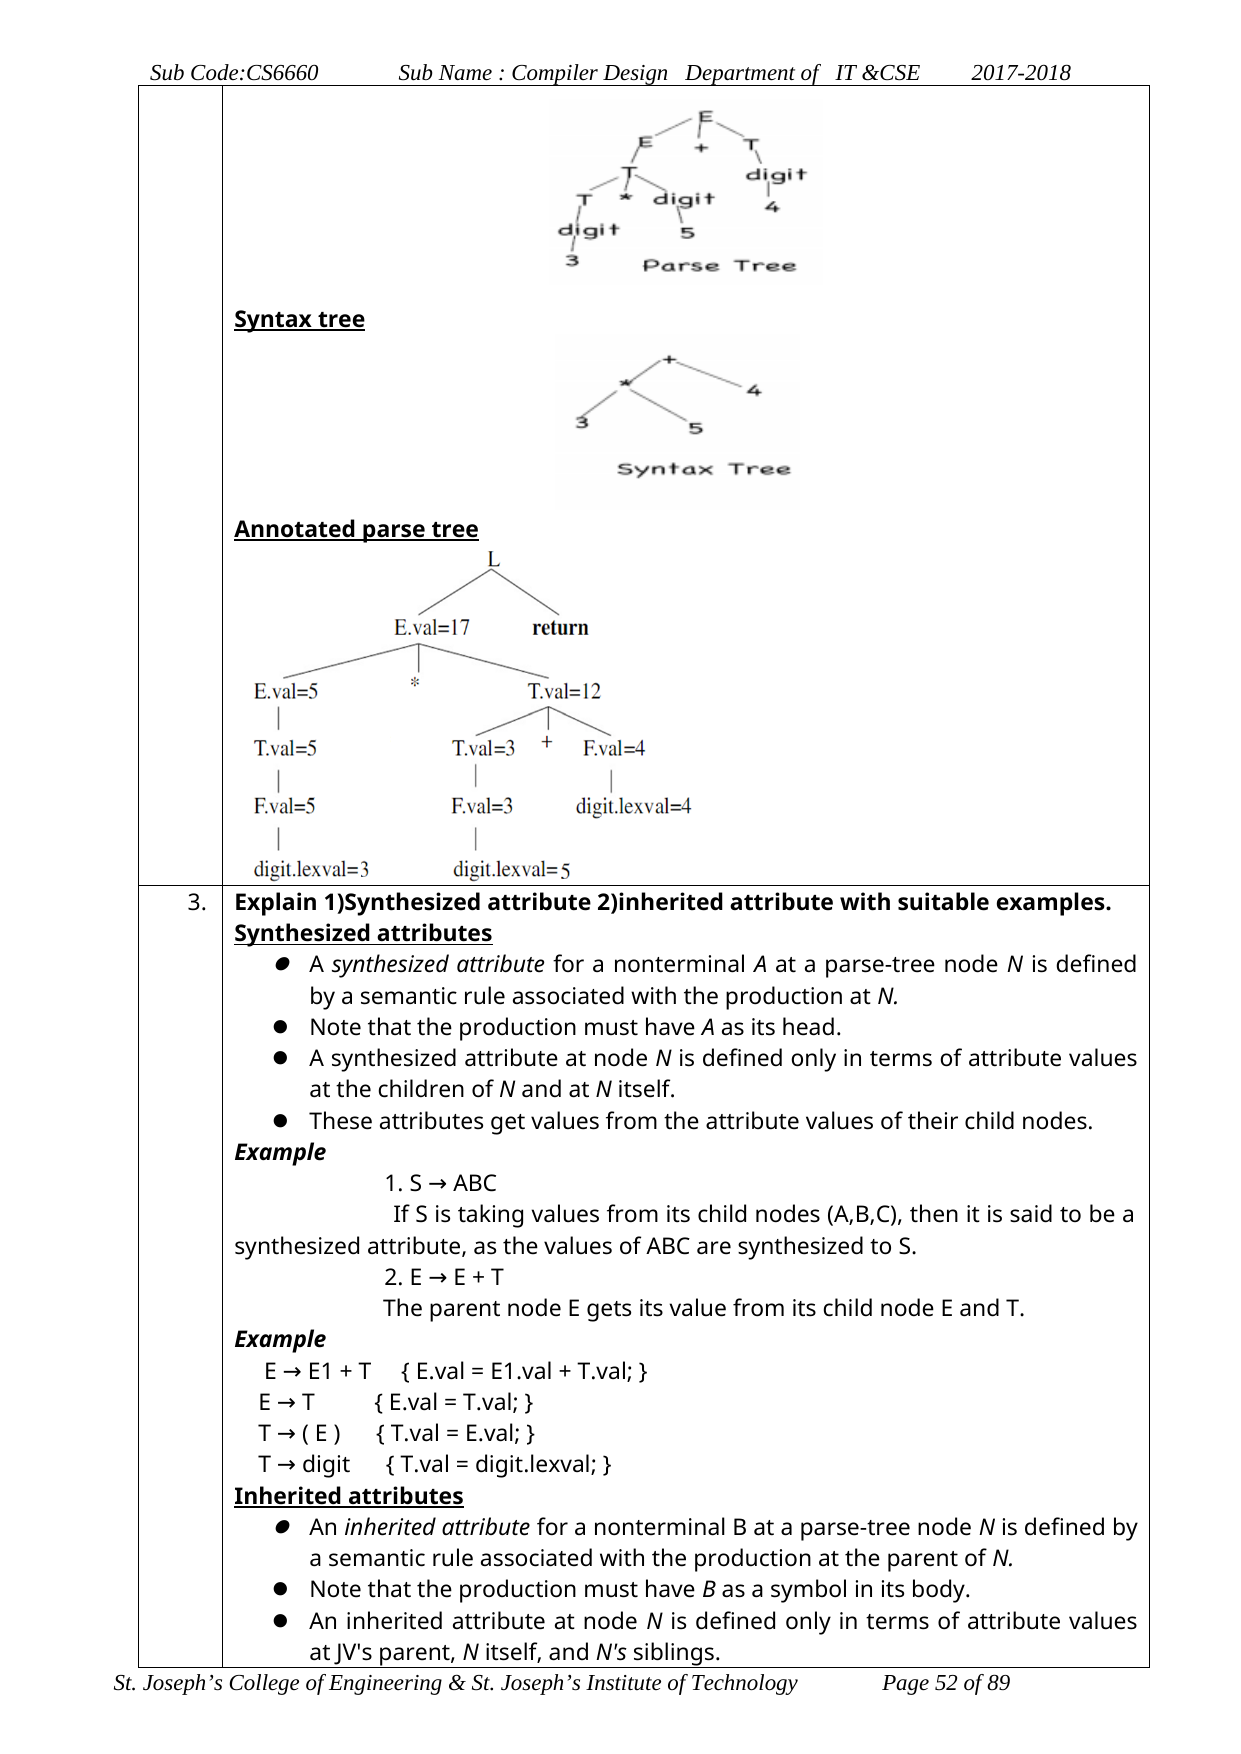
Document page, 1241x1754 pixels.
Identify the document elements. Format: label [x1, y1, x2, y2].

table_cell [139, 886, 222, 1667]
picture [549, 86, 823, 303]
picture [555, 334, 817, 513]
table_cell [223, 86, 1149, 885]
picture [234, 543, 694, 885]
table_cell [139, 86, 222, 885]
table_cell [223, 886, 1149, 1667]
